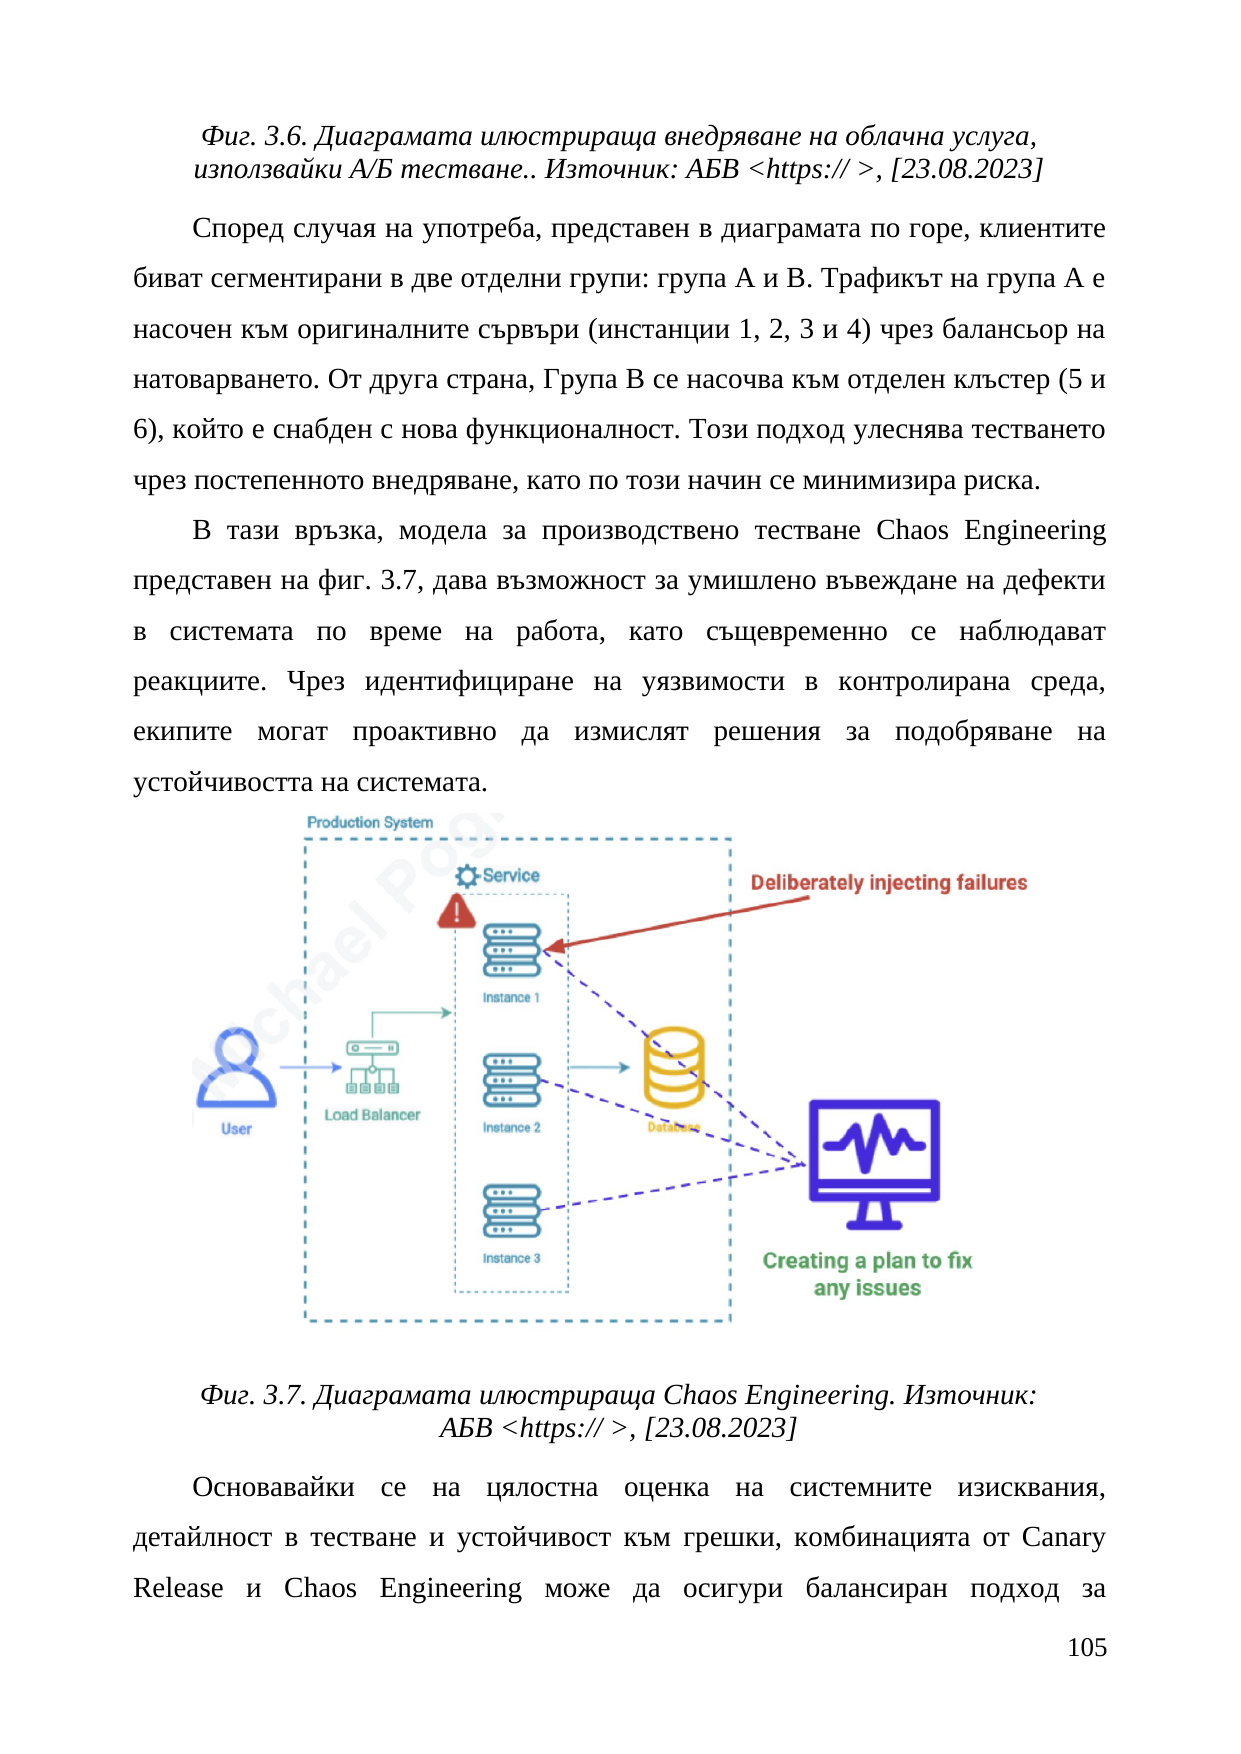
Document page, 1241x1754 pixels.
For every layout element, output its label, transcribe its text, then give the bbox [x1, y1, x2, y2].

title Фиг. 3.6. Диаграмата илюстрираща внедряване на облачна услуга, използвайки А/Б тестване.. Източник: АБВ <https:// >, [23.08.2023] [192, 118, 1048, 185]
text В тази връзка, модела за производствено тестване Chaos Engineering представен на фиг. 3.7, дава възможност за умишлено въвеждане на дефекти в системата по време на работа, като същевременно се наблюдават реакциите. Чрез идентифициране на уязвимости в контролирана среда, екипите могат проактивно да измислят решения за подобряване на устойчивостта на системата. [133, 512, 1107, 797]
text Според случая на употреба, представен в диаграмата по горе, клиентите биват сегментирани в две отделни групи: група A и B. Трафикът на група A е насочен към оригиналните сървъри (инстанции 1, 2, 3 и 4) чрез балансьор на натоварването. От друга страна, Група B се насочва към отделен клъстер (5 и 6), който е снабден с нова функционалност. Този подход улеснява тестването чрез постепенното внедряване, като по този начин се минимизира риска. [133, 210, 1107, 495]
picture [192, 813, 1033, 1336]
title Фиг. 3.7. Диаграмата илюстрираща Chaos Engineering. Източник: АБВ <https:// >, [23.08.2023] [192, 1377, 1048, 1444]
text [133, 1469, 1107, 1603]
